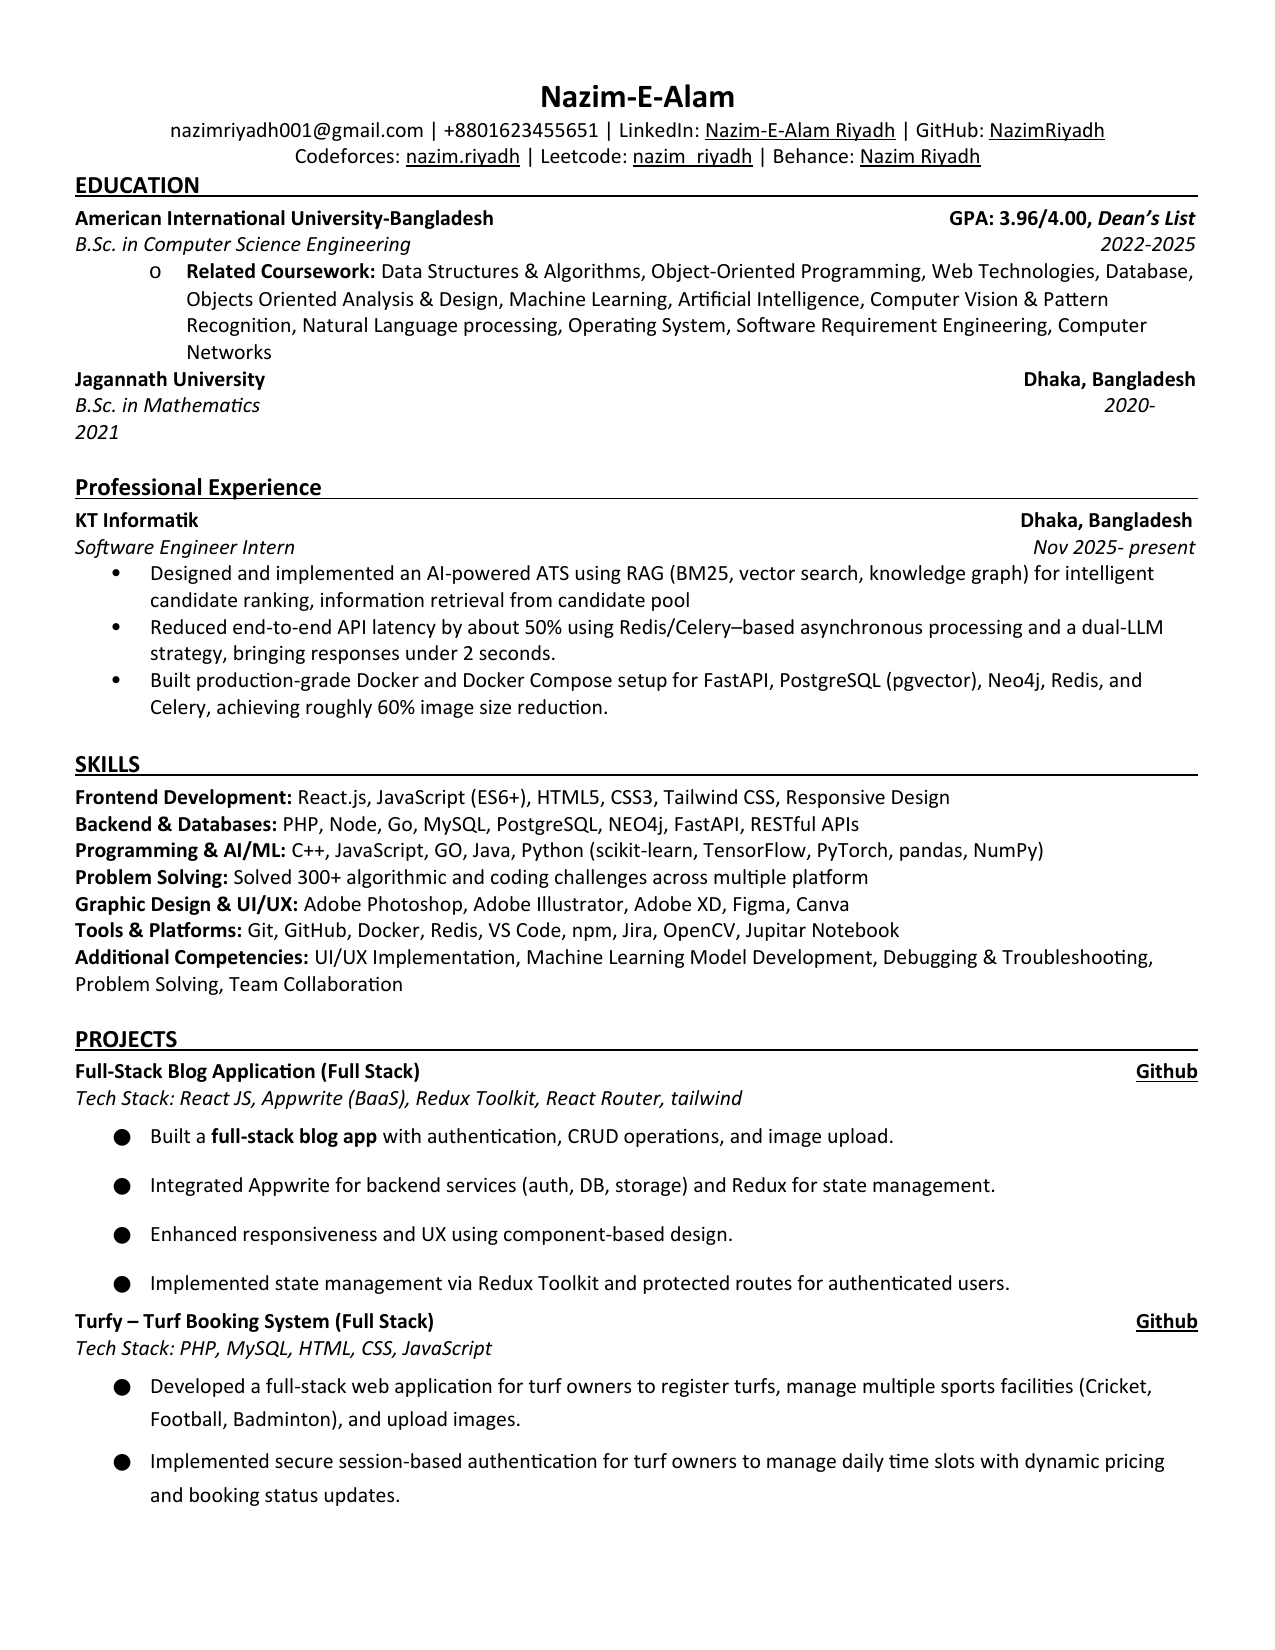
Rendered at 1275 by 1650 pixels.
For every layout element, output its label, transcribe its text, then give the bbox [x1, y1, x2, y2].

text EDUCATION [75, 169, 1200, 199]
text Tech Stack: PHP, MySQL, HTML, CSS, JavaScript [75, 1334, 1200, 1361]
text Codeforces: nazim.riyadh | Leetcode: nazim_riyadh | Behance: Nazim Riyadh [75, 142, 1200, 169]
text Jagannath University Dhaka, Bangladesh [75, 365, 1200, 392]
text Frontend Development: React.js, JavaScript (ES6+), HTML5, CSS3, Tailwind CSS, Responsive Design [75, 783, 1200, 810]
list Implemented state management via Redux Toolkit and protected routes for authenticated users. [112, 1258, 1200, 1303]
text nazimriyadh001@gmail.com | +8801623455651 | LinkedIn: Nazim-E-Alam Riyadh | GitHub: NazimRiyadh [75, 116, 1200, 142]
text KT Informatik Dhaka, Bangladesh [75, 506, 1200, 533]
text Programming & AI/ML: C++, JavaScript, GO, Java, Python (scikit-learn, TensorFlow, PyTorch, pandas, NumPy) [75, 836, 1200, 863]
list Developed a full-stack web application for turf owners to register turfs, manage multiple sports facilities (Cricket, Football, Badminton), and upload images. [112, 1361, 1200, 1432]
list Related Coursework: Data Structures & Algorithms, Object-Oriented Programming, Web Technologies, Database, Objects Oriented Analysis & Design, Machine Learning, Artificial Intelligence, Computer Vision & Pattern Recognition, Natural Language processing, Operating System, Software Requirement Engineering, Computer Networks [148, 257, 1200, 365]
text Software Engineer Intern Nov 2025- present [75, 533, 1200, 559]
list Implemented secure session-based authentication for turf owners to manage daily time slots with dynamic pricing and booking status updates. [112, 1436, 1200, 1508]
list Integrated Appwrite for backend services (auth, DB, storage) and Redux for state management. [112, 1160, 1200, 1205]
text Tech Stack: React JS, Appwrite (BaaS), Redux Toolkit, React Router, tailwind [75, 1084, 1200, 1111]
text Full-Stack Blog Application (Full Stack) Github [75, 1058, 1200, 1084]
text B.Sc. in Computer Science Engineering 2022-2025 [75, 230, 1200, 257]
text Tools & Platforms: Git, GitHub, Docker, Redis, VS Code, npm, Jira, OpenCV, Jupitar Notebook [75, 916, 1200, 943]
text Backend & Databases: PHP, Node, Go, MySQL, PostgreSQL, NEO4j, FastAPI, RESTful APIs [75, 810, 1200, 836]
list Built production-grade Docker and Docker Compose setup for FastAPI, PostgreSQL (pgvector), Neo4j, Redis, and Celery, achieving roughly 60% image size reduction.​ [112, 666, 1200, 719]
list Designed and implemented an AI-powered ATS using RAG (BM25, vector search, knowledge graph) for intelligent candidate ranking, information retrieval from candidate pool [112, 559, 1200, 613]
list Reduced end-to-end API latency by about 50% using Redis/Celery–based asynchronous processing and a dual-LLM strategy, bringing responses under 2 seconds.​ [112, 613, 1200, 666]
list Enhanced responsiveness and UX using component-based design. [112, 1209, 1200, 1254]
text American International University-Bangladesh GPA: 3.96/4.00, Dean’s List [75, 204, 1200, 230]
text Additional Competencies: UI/UX Implementation, Machine Learning Model Development, Debugging & Troubleshooting, Problem Solving, Team Collaboration [75, 943, 1200, 996]
text Nazim-E-Alam [75, 75, 1200, 116]
text SKILLS [75, 748, 1200, 779]
list Built a full-stack blog app with authentication, CRUD operations, and image upload. [112, 1111, 1200, 1156]
text B.Sc. in Mathematics 2020-2021 [75, 392, 1200, 445]
text Graphic Design & UI/UX: Adobe Photoshop, Adobe Illustrator, Adobe XD, Figma, Canva [75, 890, 1200, 916]
text Professional Experience [75, 472, 1200, 502]
text Problem Solving: Solved 300+ algorithmic and coding challenges across multiple platform [75, 863, 1200, 890]
text PROJECTS [75, 1023, 1200, 1053]
text Turfy – Turf Booking System (Full Stack) Github [75, 1307, 1200, 1334]
